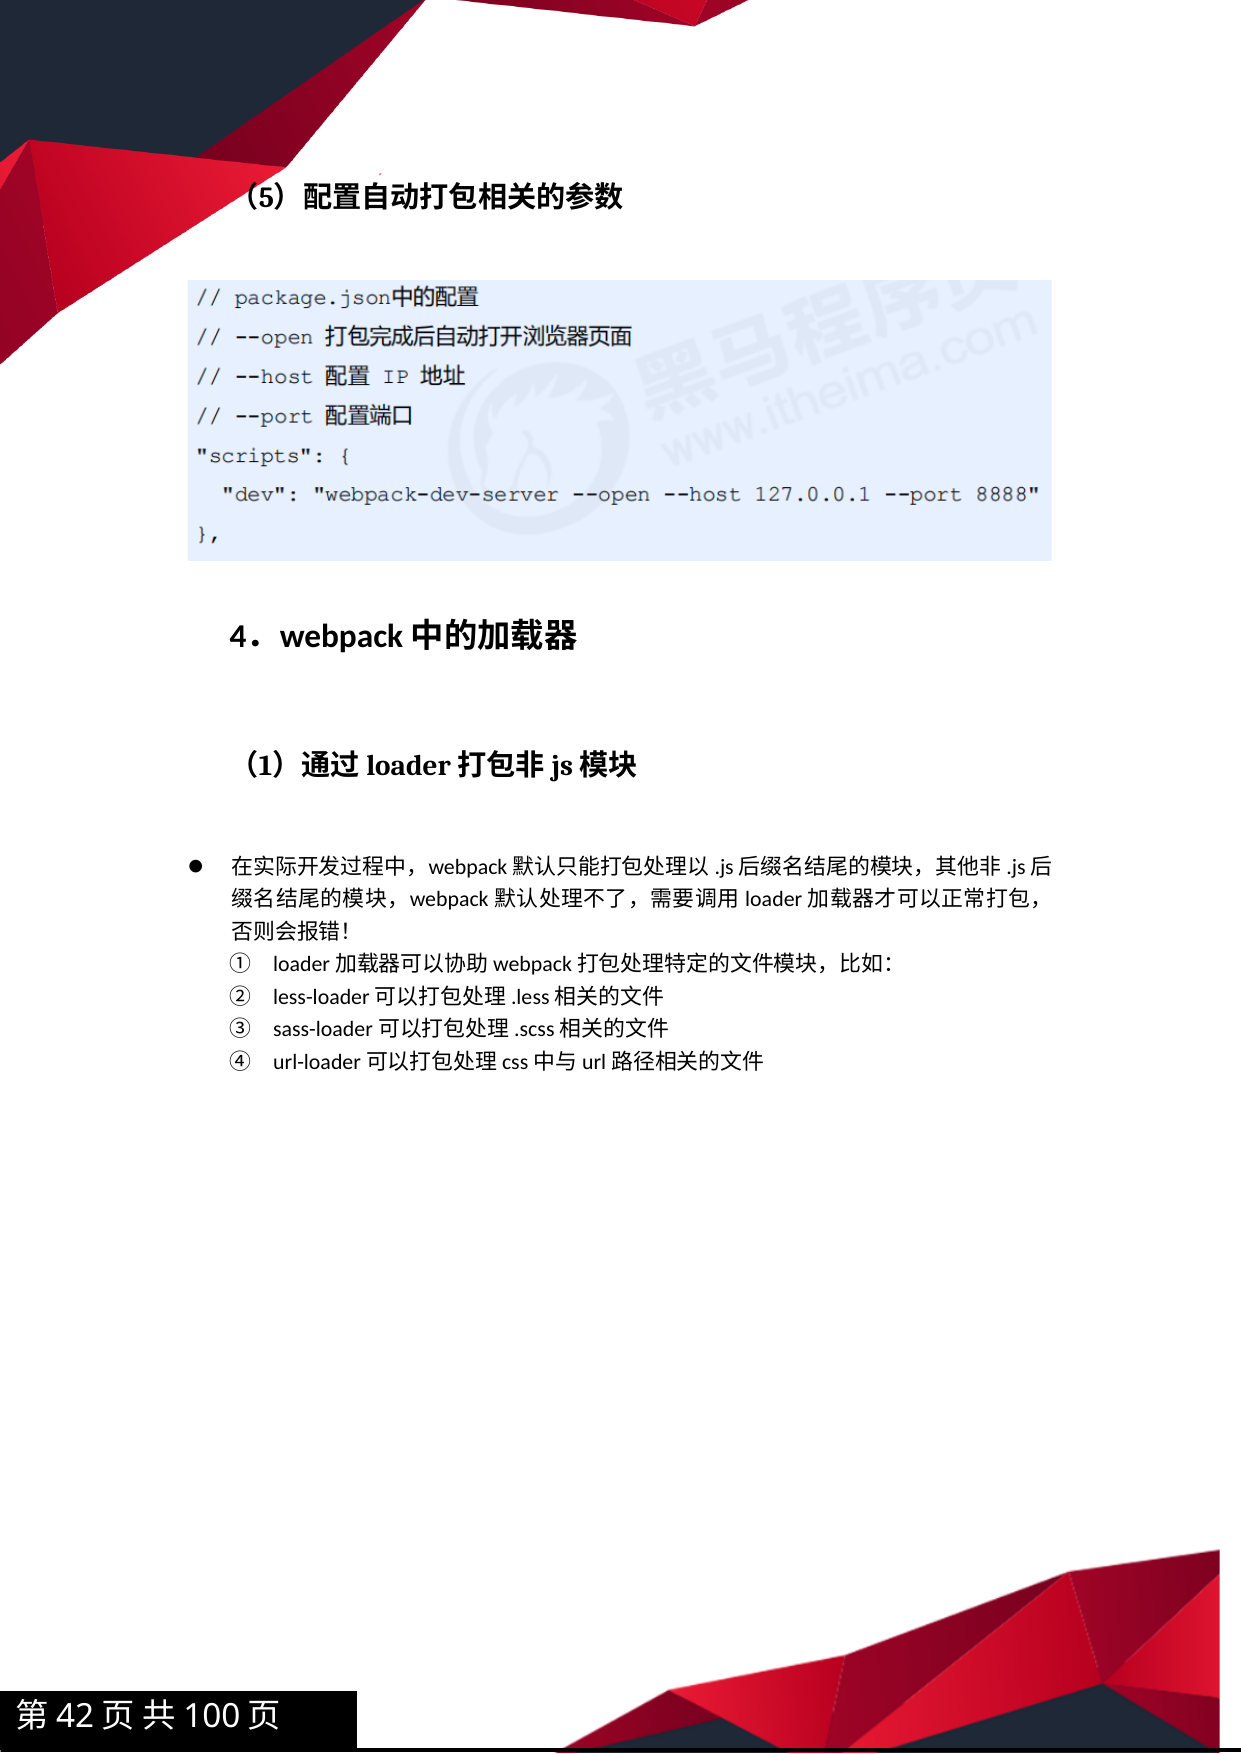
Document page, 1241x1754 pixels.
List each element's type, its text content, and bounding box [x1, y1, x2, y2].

list less-loader 可以打包处理 .less 相关的文件 [187, 978, 1053, 1011]
subtitle 配置自动打包相关的参数 [187, 162, 1053, 227]
list sass-loader 可以打包处理 .scss 相关的文件 [187, 1011, 1053, 1043]
list loader 加载器可以协助 webpack 打包处理特定的文件模块，比如： [187, 946, 1053, 978]
picture [0, 1488, 1241, 1753]
list 在实际开发过程中，webpack 默认只能打包处理以 .js 后缀名结尾的模块，其他非 .js 后缀名结尾的模块，webpack 默认处理不了，需要调用 loader 加载器才可以正常打包，否则会报错！ [187, 848, 1053, 946]
picture [0, 0, 1052, 561]
list url-loader 可以打包处理 css 中与 url 路径相关的文件 [187, 1043, 1053, 1076]
subtitle 通过 loader 打包非 js 模块 [187, 730, 1053, 795]
subtitle webpack 中的加载器 [187, 600, 1053, 665]
